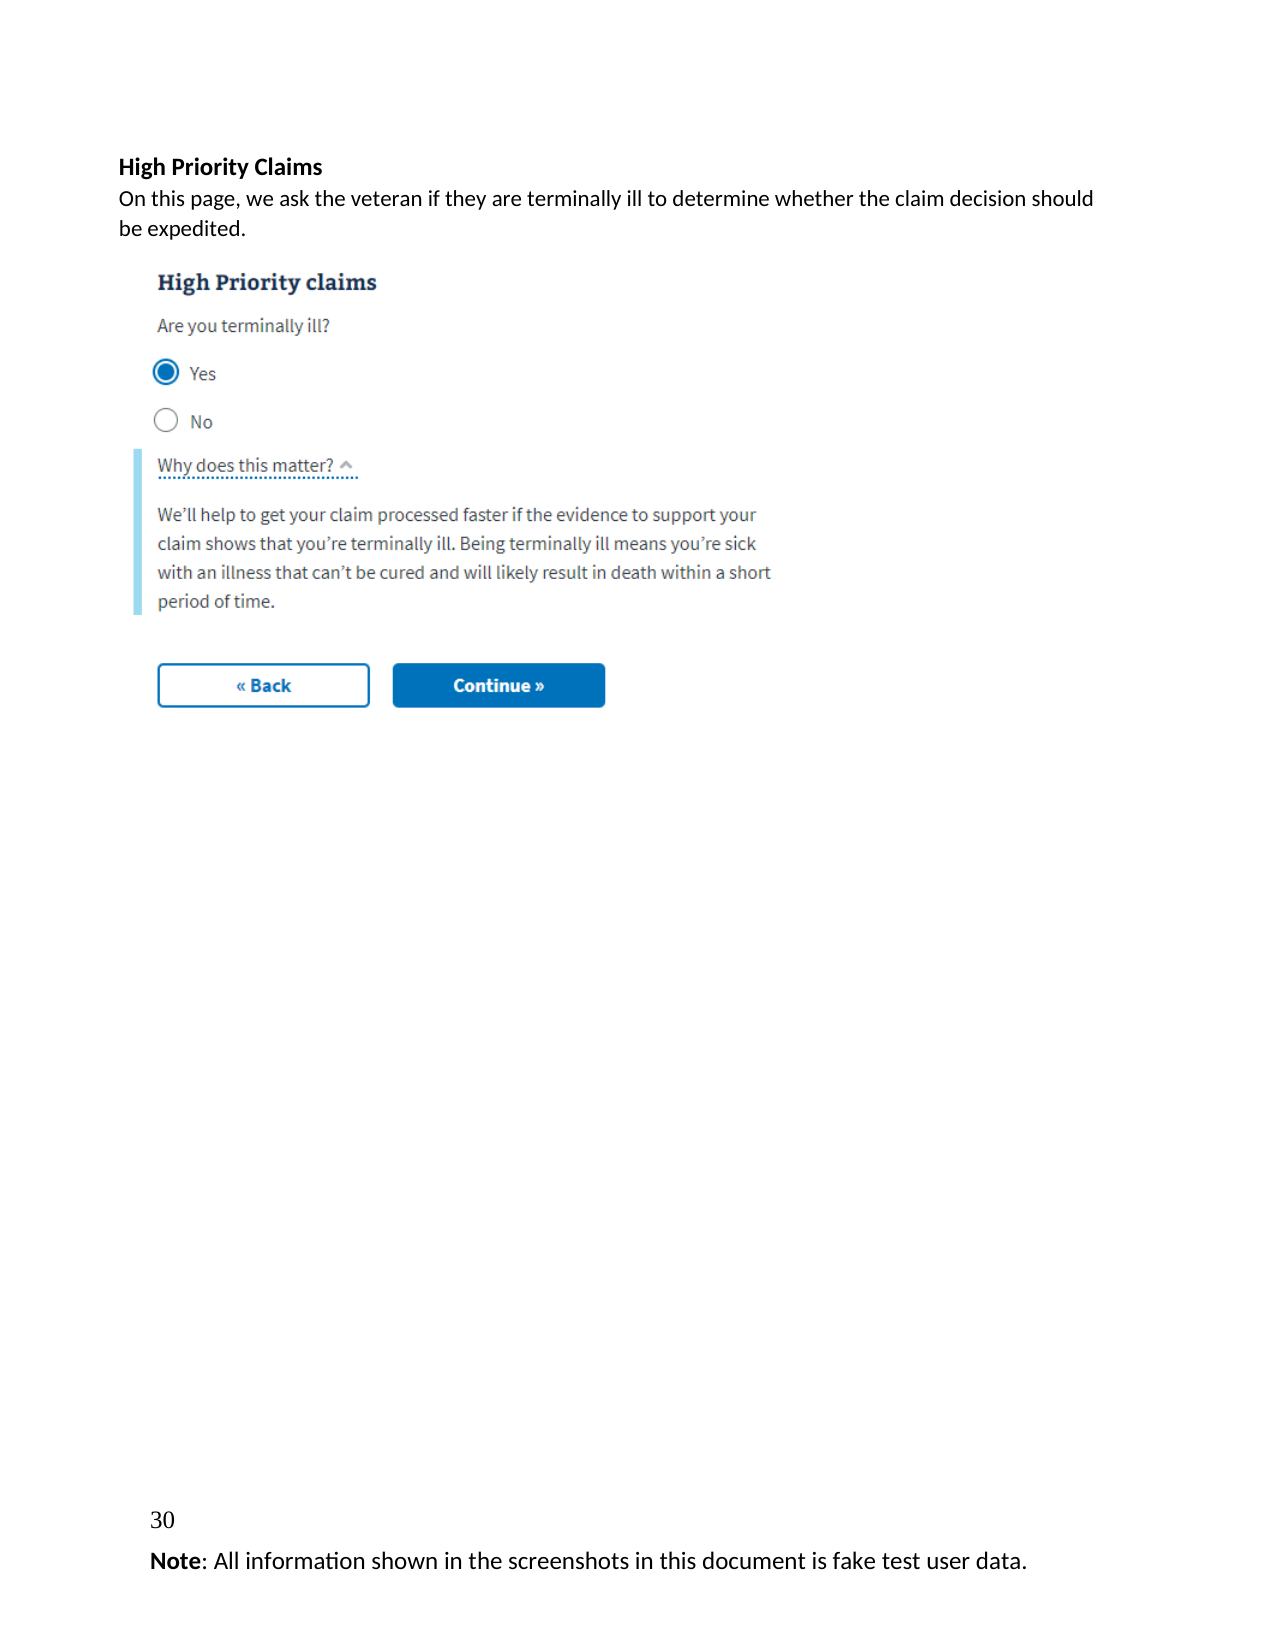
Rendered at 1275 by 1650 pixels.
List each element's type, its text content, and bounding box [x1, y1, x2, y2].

text On this page, we ask the veteran if they are terminally ill to determine whether the claim decision should be expedited. [119, 184, 1103, 242]
picture [118, 261, 795, 715]
subtitle High Priority Claims [119, 151, 1103, 181]
